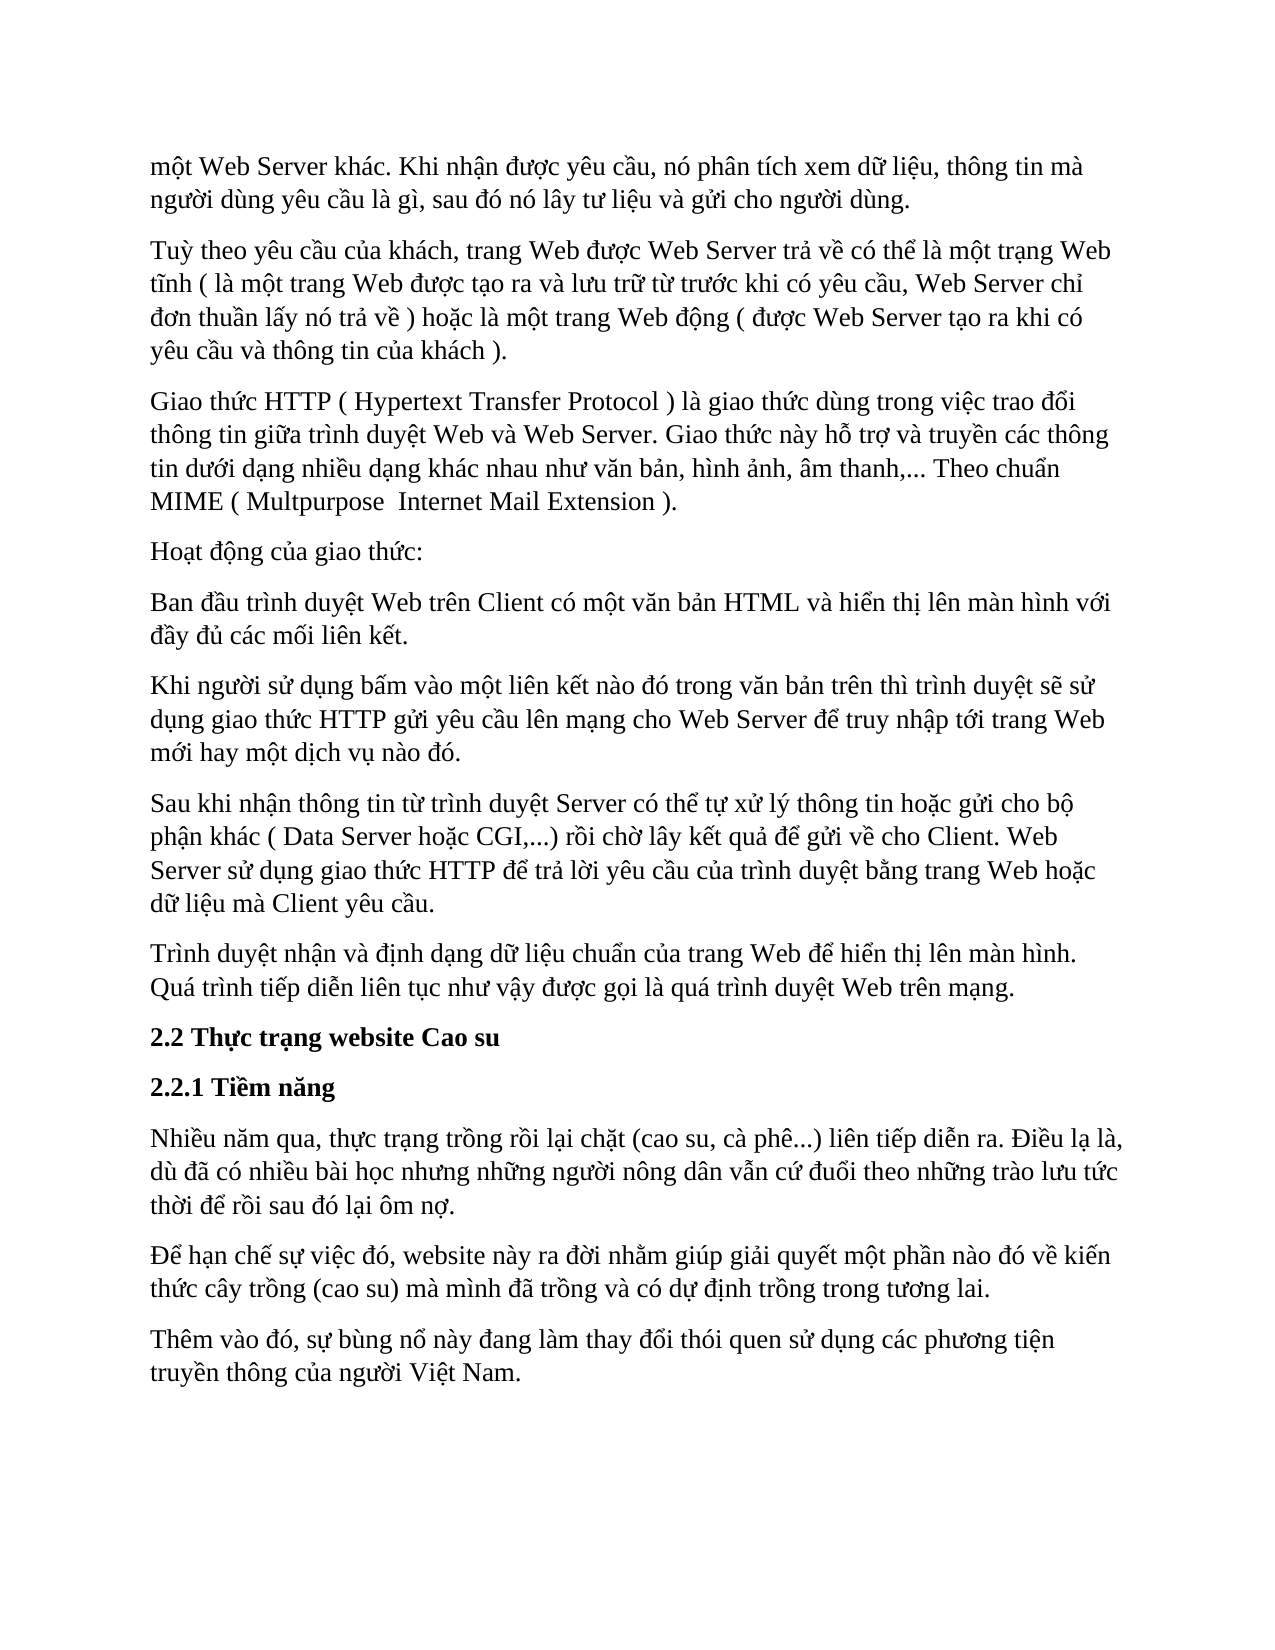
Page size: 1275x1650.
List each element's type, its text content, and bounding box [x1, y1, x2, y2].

text Khi người sử dụng bấm vào một liên kết nào đó trong văn bản trên thì trình duyệt sẽ sử dụng giao thức HTTP gửi yêu cầu lên mạng cho Web Server để truy nhập tới trang Web mới hay một dịch vụ nào đó. [150, 669, 1125, 768]
text Hoạt động của giao thức: [150, 535, 1125, 567]
text Thêm vào đó, sự bùng nổ này đang làm thay đổi thói quen sử dụng các phương tiện truyền thông của người Việt Nam. [150, 1323, 1125, 1387]
text Nhiều năm qua, thực trạng trồng rồi lại chặt (cao su, cà phê...) liên tiếp diễn ra. Điều lạ là, dù đã có nhiều bài học nhưng những người nông dân vẫn cứ đuổi theo những trào lưu tức thời để rồi sau đó lại ôm nợ. [150, 1122, 1125, 1220]
text Trình duyệt nhận và định dạng dữ liệu chuẩn của trang Web để hiển thị lên màn hình. Quá trình tiếp diễn liên tục như vậy được gọi là quá trình duyệt Web trên mạng. [150, 937, 1125, 1002]
text Giao thức HTTP ( Hypertext Transfer Protocol ) là giao thức dùng trong việc trao đổi thông tin giữa trình duyệt Web và Web Server. Giao thức này hỗ trợ và truyền các thông tin dưới dạng nhiều dạng khác nhau như văn bản, hình ảnh, âm thanh,... Theo chuẩn MIME ( Multpurpose Internet Mail Extension ). [150, 384, 1125, 516]
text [150, 150, 1125, 215]
text Để hạn chế sự việc đó, website này ra đời nhằm giúp giải quyết một phần nào đó về kiến thức cây trồng (cao su) mà mình đã trồng và có dự định trồng trong tương lai. [150, 1239, 1125, 1304]
text Sau khi nhận thông tin từ trình duyệt Server có thể tự xử lý thông tin hoặc gửi cho bộ phận khác ( Data Server hoặc CGI,...) rồi chờ lây kết quả để gửi về cho Client. Web Server sử dụng giao thức HTTP để trả lời yêu cầu của trình duyệt bằng trang Web hoặc dữ liệu mà Client yêu cầu. [150, 787, 1125, 918]
text Tuỳ theo yêu cầu của khách, trang Web được Web Server trả về có thể là một trạng Web tĩnh ( là một trang Web được tạo ra và lưu trữ từ trước khi có yêu cầu, Web Server chỉ đơn thuần lấy nó trả về ) hoặc là một trang Web động ( được Web Server tạo ra khi có yêu cầu và thông tin của khách ). [150, 234, 1125, 366]
text 2.2.1 Tiềm năng [150, 1071, 1125, 1103]
text 2.2 Thực trạng website Cao su [150, 1021, 1125, 1052]
text Ban đầu trình duyệt Web trên Client có một văn bản HTML và hiển thị lên màn hình với đầy đủ các mối liên kết. [150, 586, 1125, 650]
